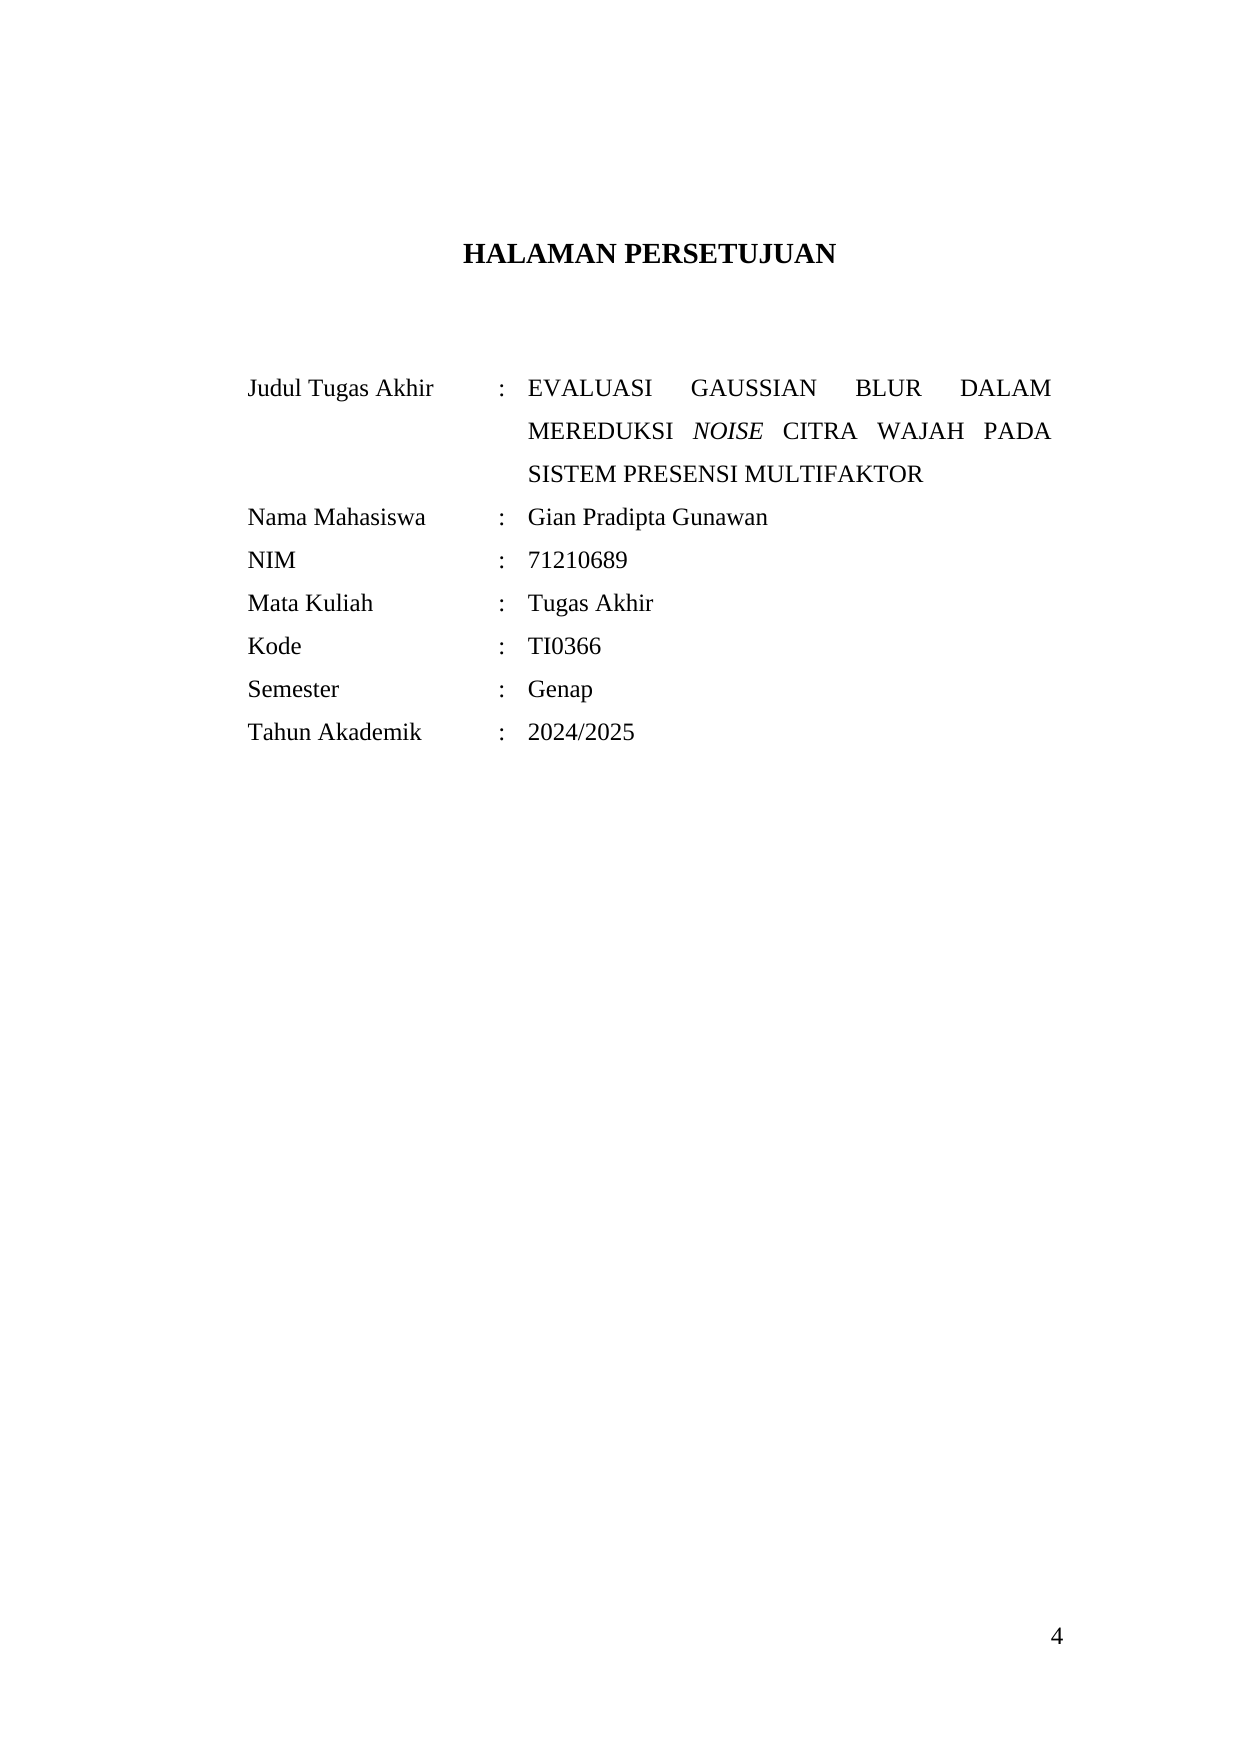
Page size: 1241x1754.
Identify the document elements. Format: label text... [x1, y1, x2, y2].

table_cell Semester [236, 674, 487, 717]
table_header : [487, 373, 516, 502]
table_cell : [487, 717, 516, 760]
table_cell Kode [236, 631, 487, 674]
table_header EVALUASI GAUSSIAN BLUR DALAM MEREDUKSI NOISE CITRA WAJAH PADA SISTEM PRESENSI MULTIFAKTOR [516, 373, 1063, 502]
subtitle HALAMAN PERSETUJUAN [236, 236, 1063, 270]
table_cell Tugas Akhir [516, 588, 1063, 631]
table_cell NIM [236, 545, 487, 588]
table_cell : [487, 631, 516, 674]
table_cell Genap [516, 674, 1063, 717]
table_cell TI0366 [516, 631, 1063, 674]
table_cell : [487, 545, 516, 588]
table_cell Tahun Akademik [236, 717, 487, 760]
table_cell 2024/2025 [516, 717, 1063, 760]
table_cell 71210689 [516, 545, 1063, 588]
table_cell Mata Kuliah [236, 588, 487, 631]
table_header Judul Tugas Akhir [236, 373, 487, 502]
table_cell : [487, 502, 516, 545]
table_cell : [487, 588, 516, 631]
table_cell : [487, 674, 516, 717]
table_cell Gian Pradipta Gunawan [516, 502, 1063, 545]
table_cell Nama Mahasiswa [236, 502, 487, 545]
